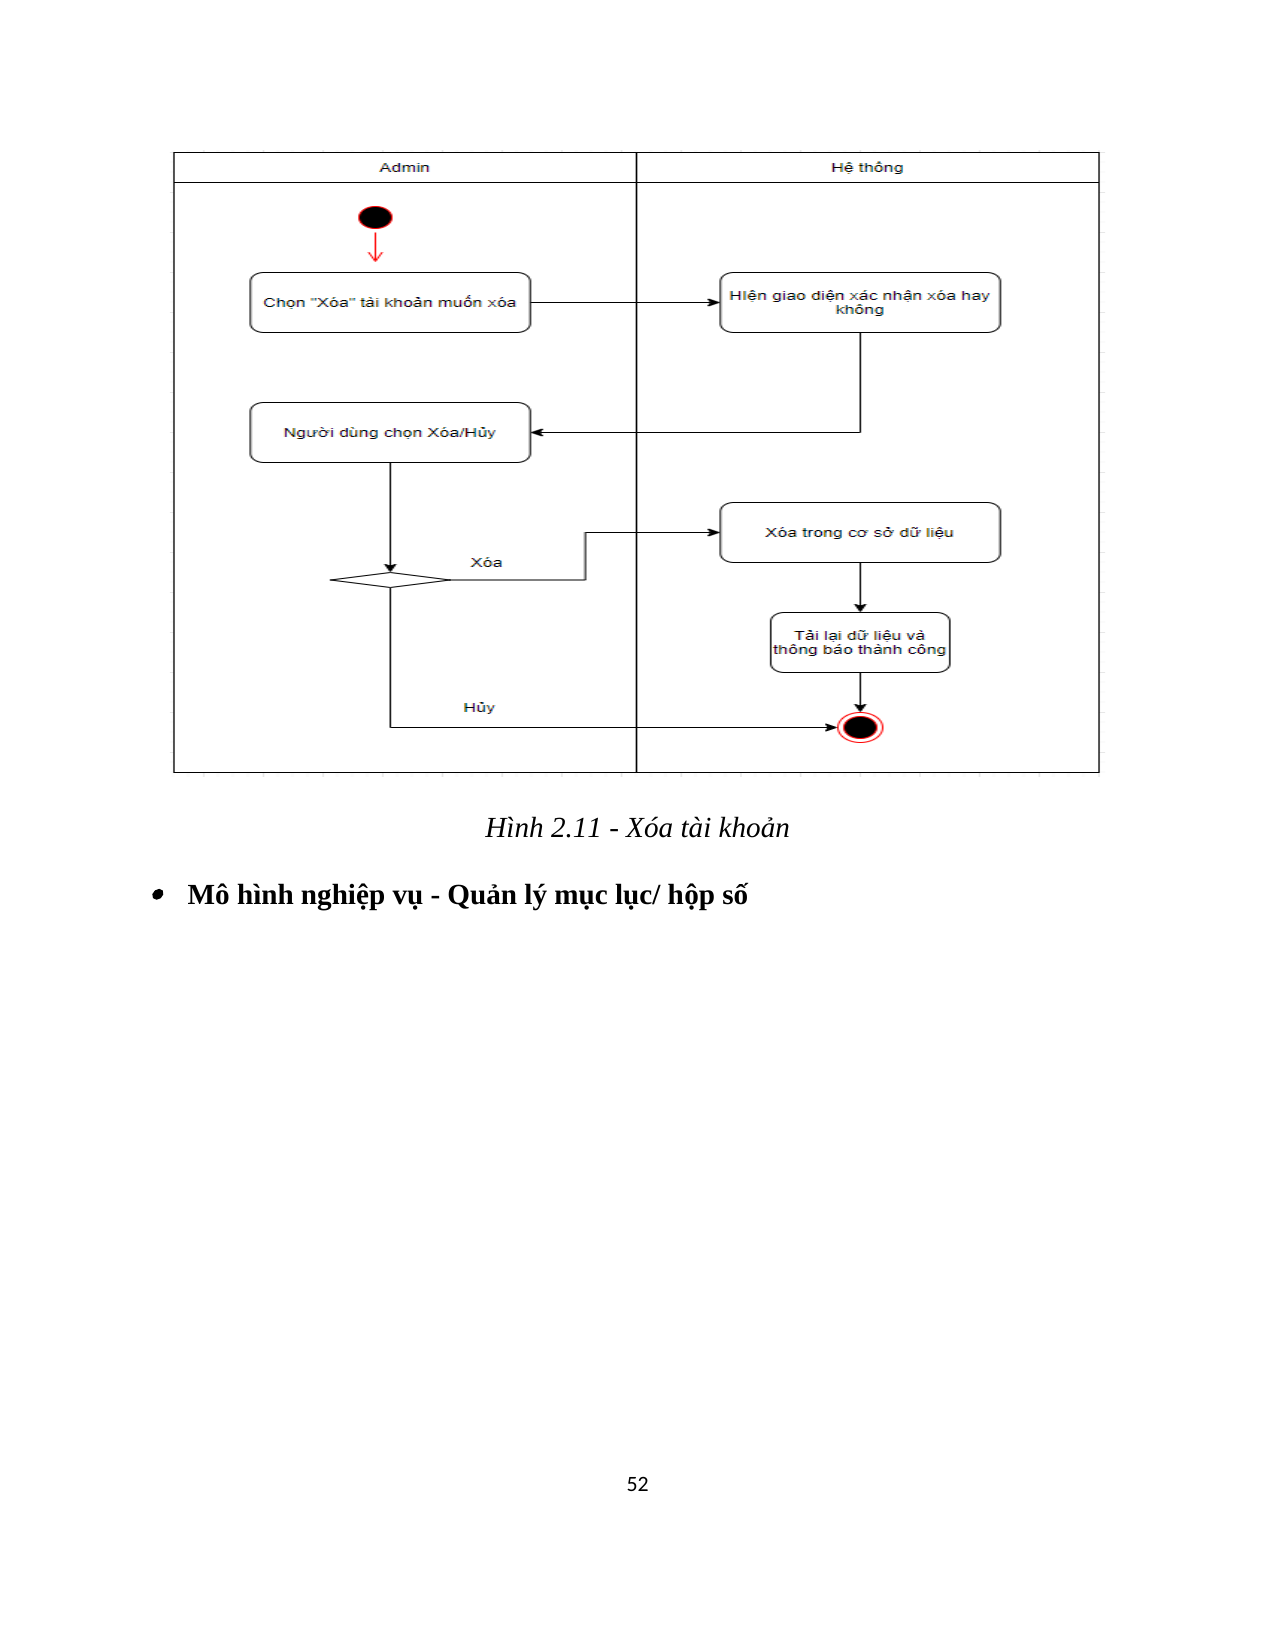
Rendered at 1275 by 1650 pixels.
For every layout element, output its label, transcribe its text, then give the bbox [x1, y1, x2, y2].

text Hình 2.11 - Xóa tài khoản [150, 810, 1125, 844]
list Mô hình nghiệp vụ - Quản lý mục lục/ hộp số [150, 877, 1125, 911]
picture [169, 150, 1106, 777]
